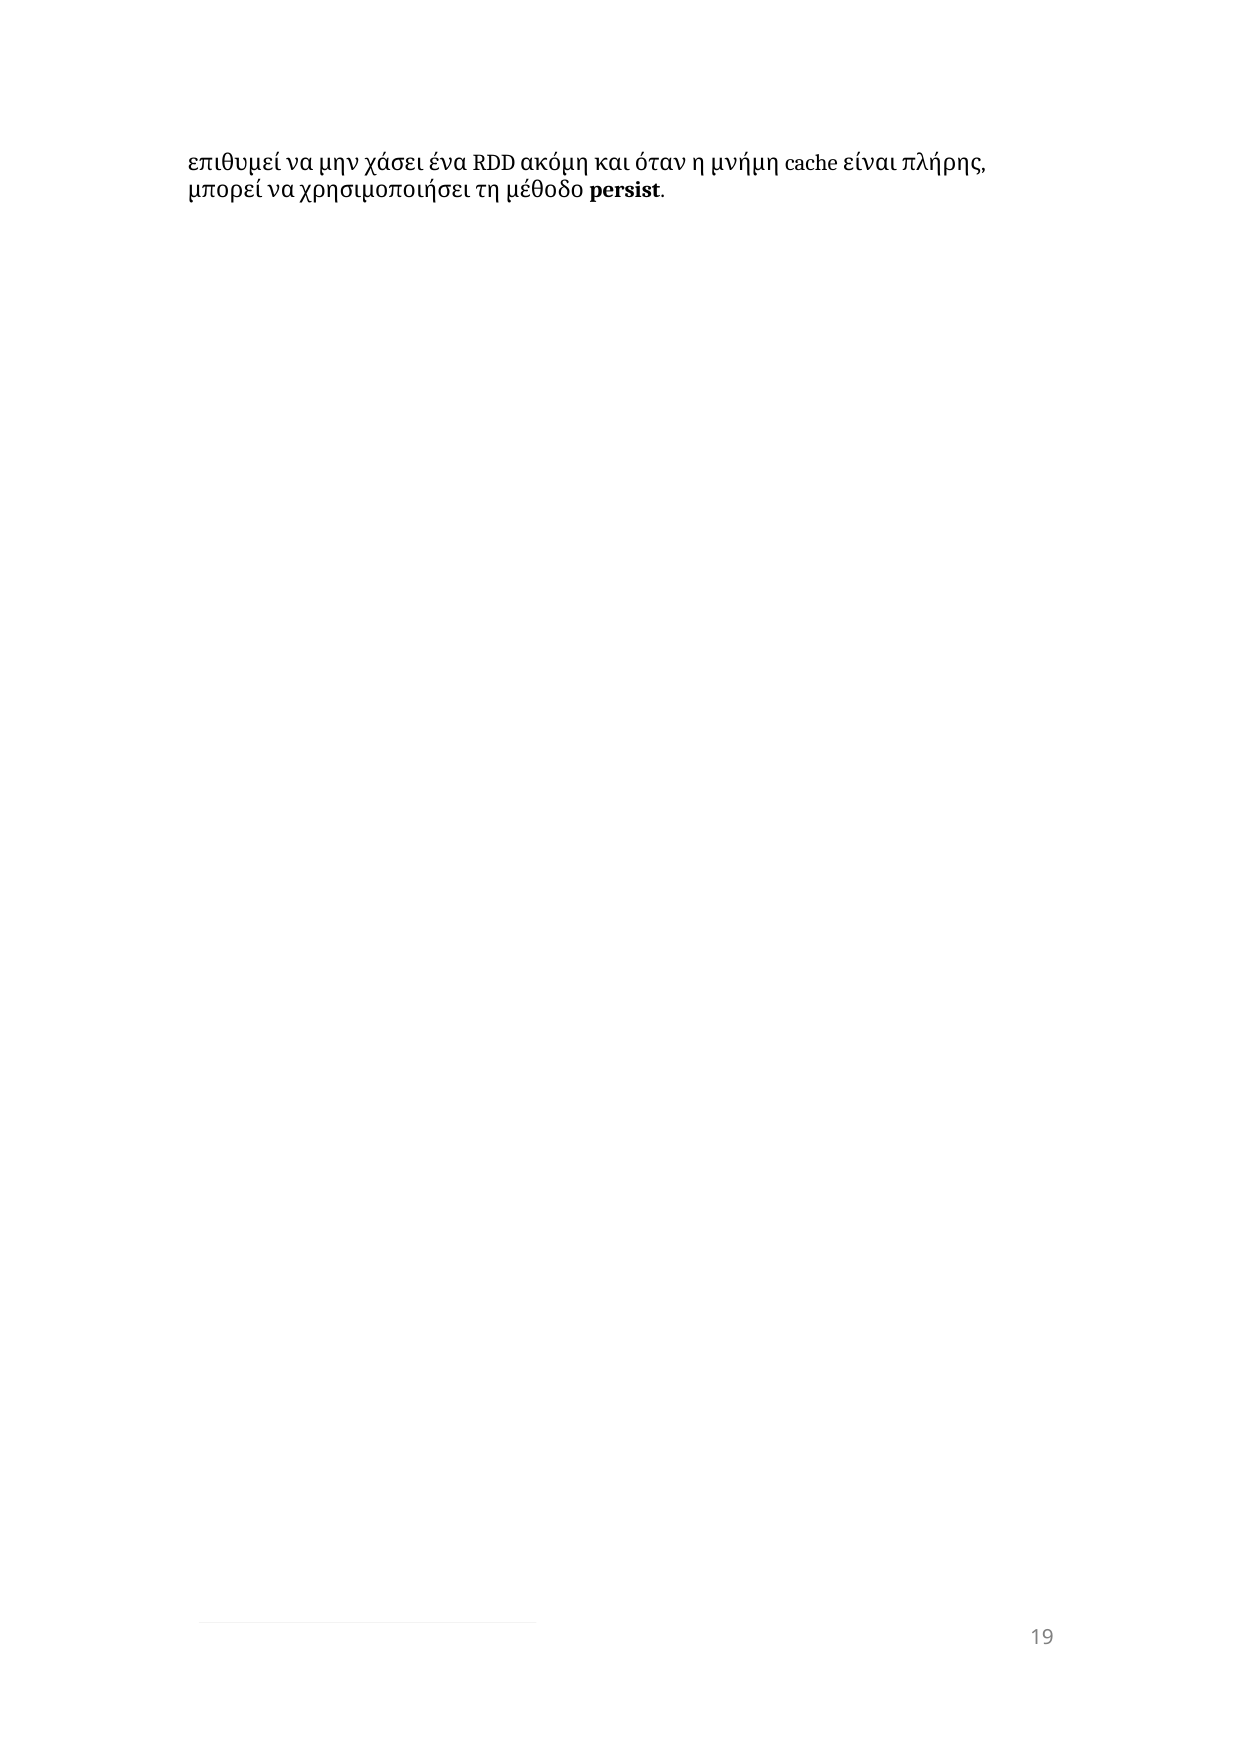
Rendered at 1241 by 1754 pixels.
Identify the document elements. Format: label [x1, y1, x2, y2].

text [187, 150, 1053, 203]
